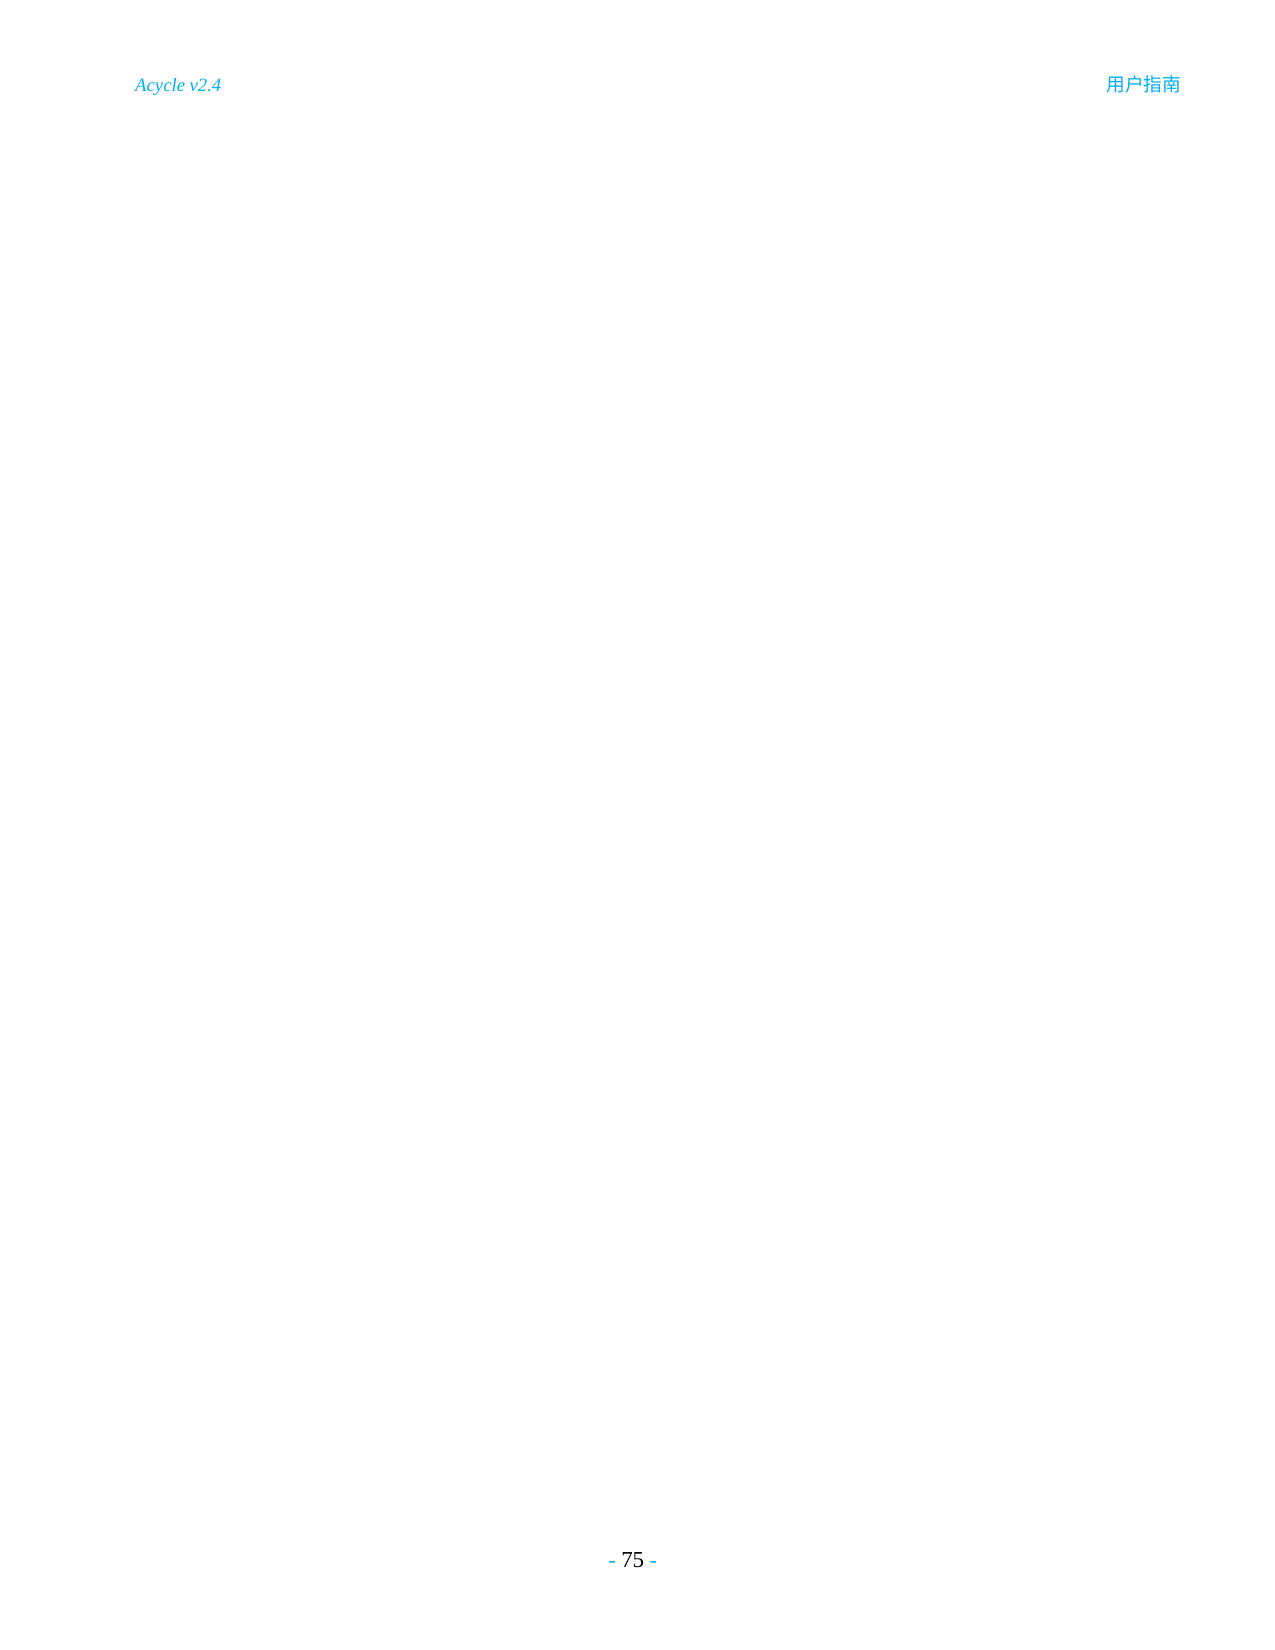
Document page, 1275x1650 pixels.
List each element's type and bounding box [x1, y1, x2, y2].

picture [1151, 75, 1160, 80]
picture [136, 81, 142, 89]
picture [1164, 80, 1170, 92]
picture [1128, 78, 1141, 86]
picture [1151, 84, 1158, 92]
